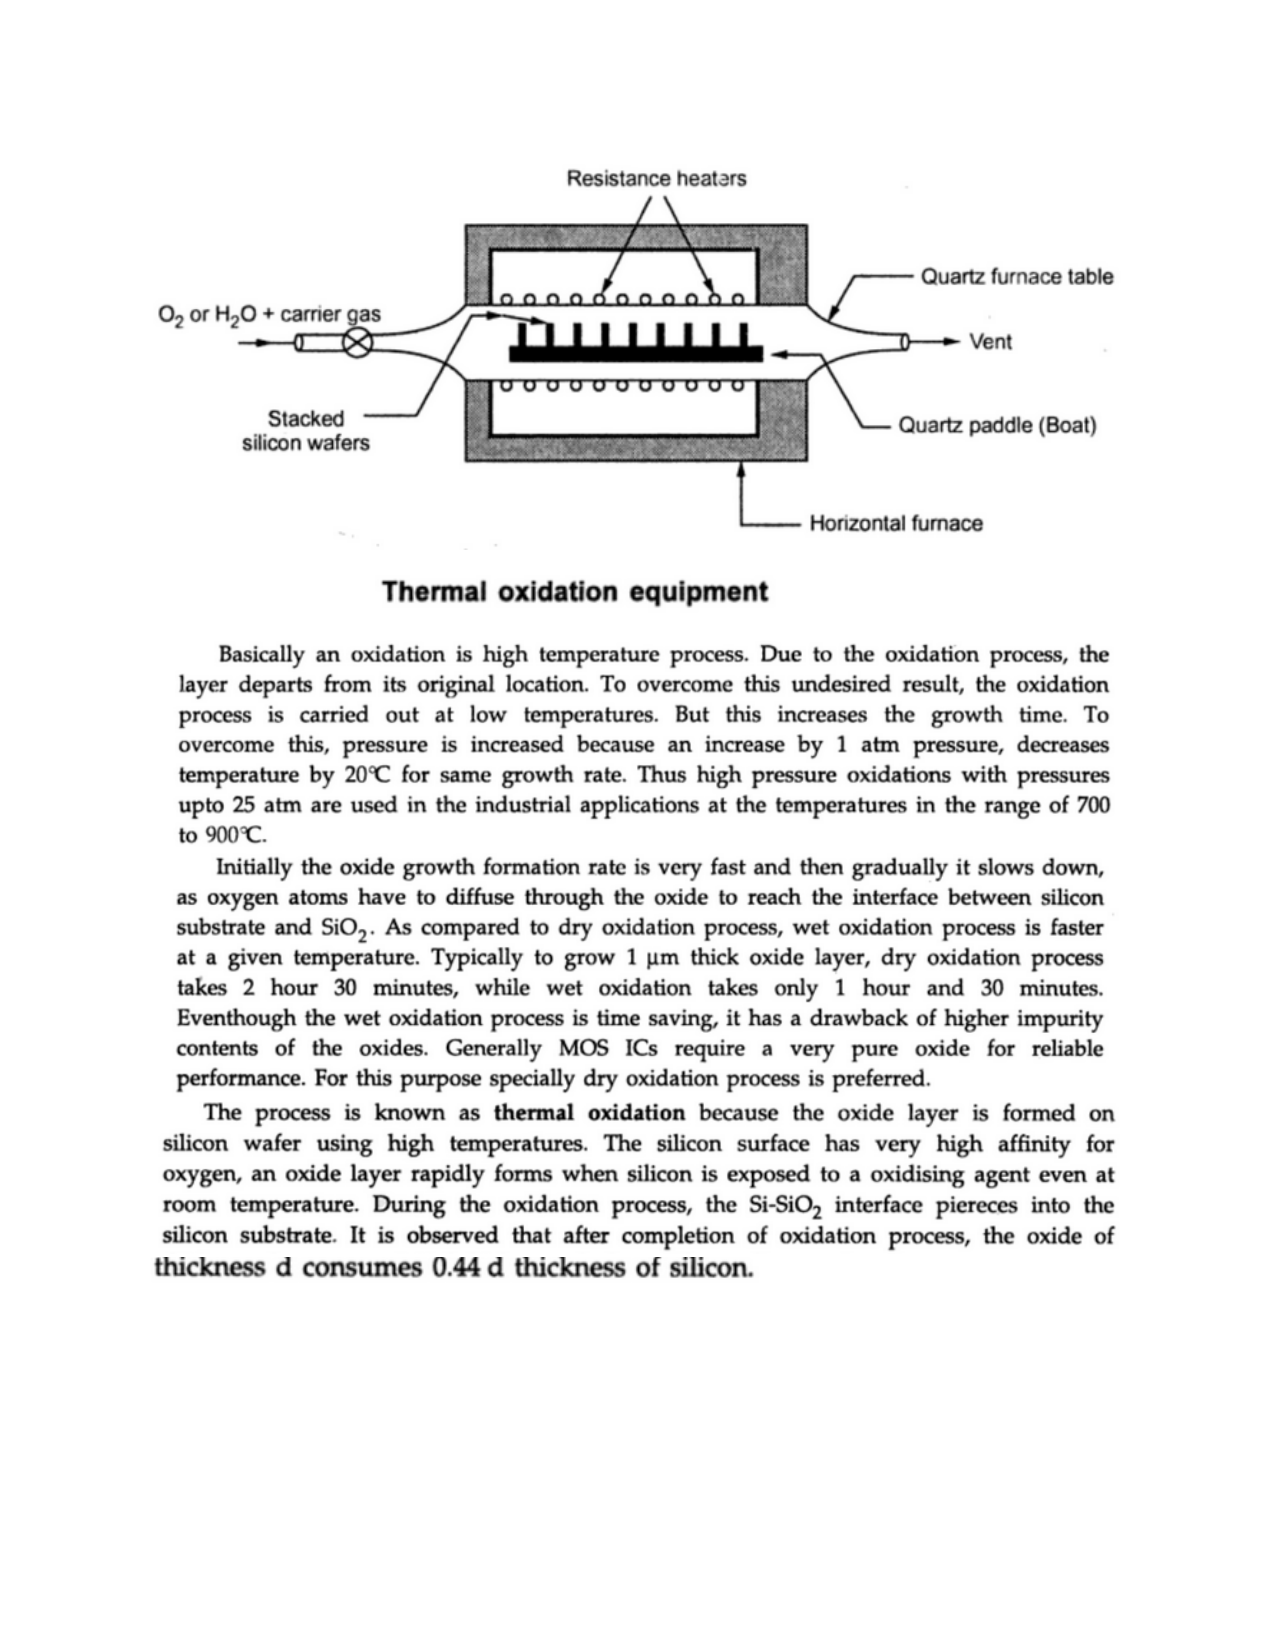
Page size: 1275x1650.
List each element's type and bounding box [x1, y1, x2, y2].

picture [150, 1257, 760, 1286]
picture [150, 1100, 1125, 1254]
picture [375, 575, 783, 616]
picture [150, 150, 1125, 550]
picture [150, 851, 1125, 1097]
picture [150, 640, 1125, 847]
